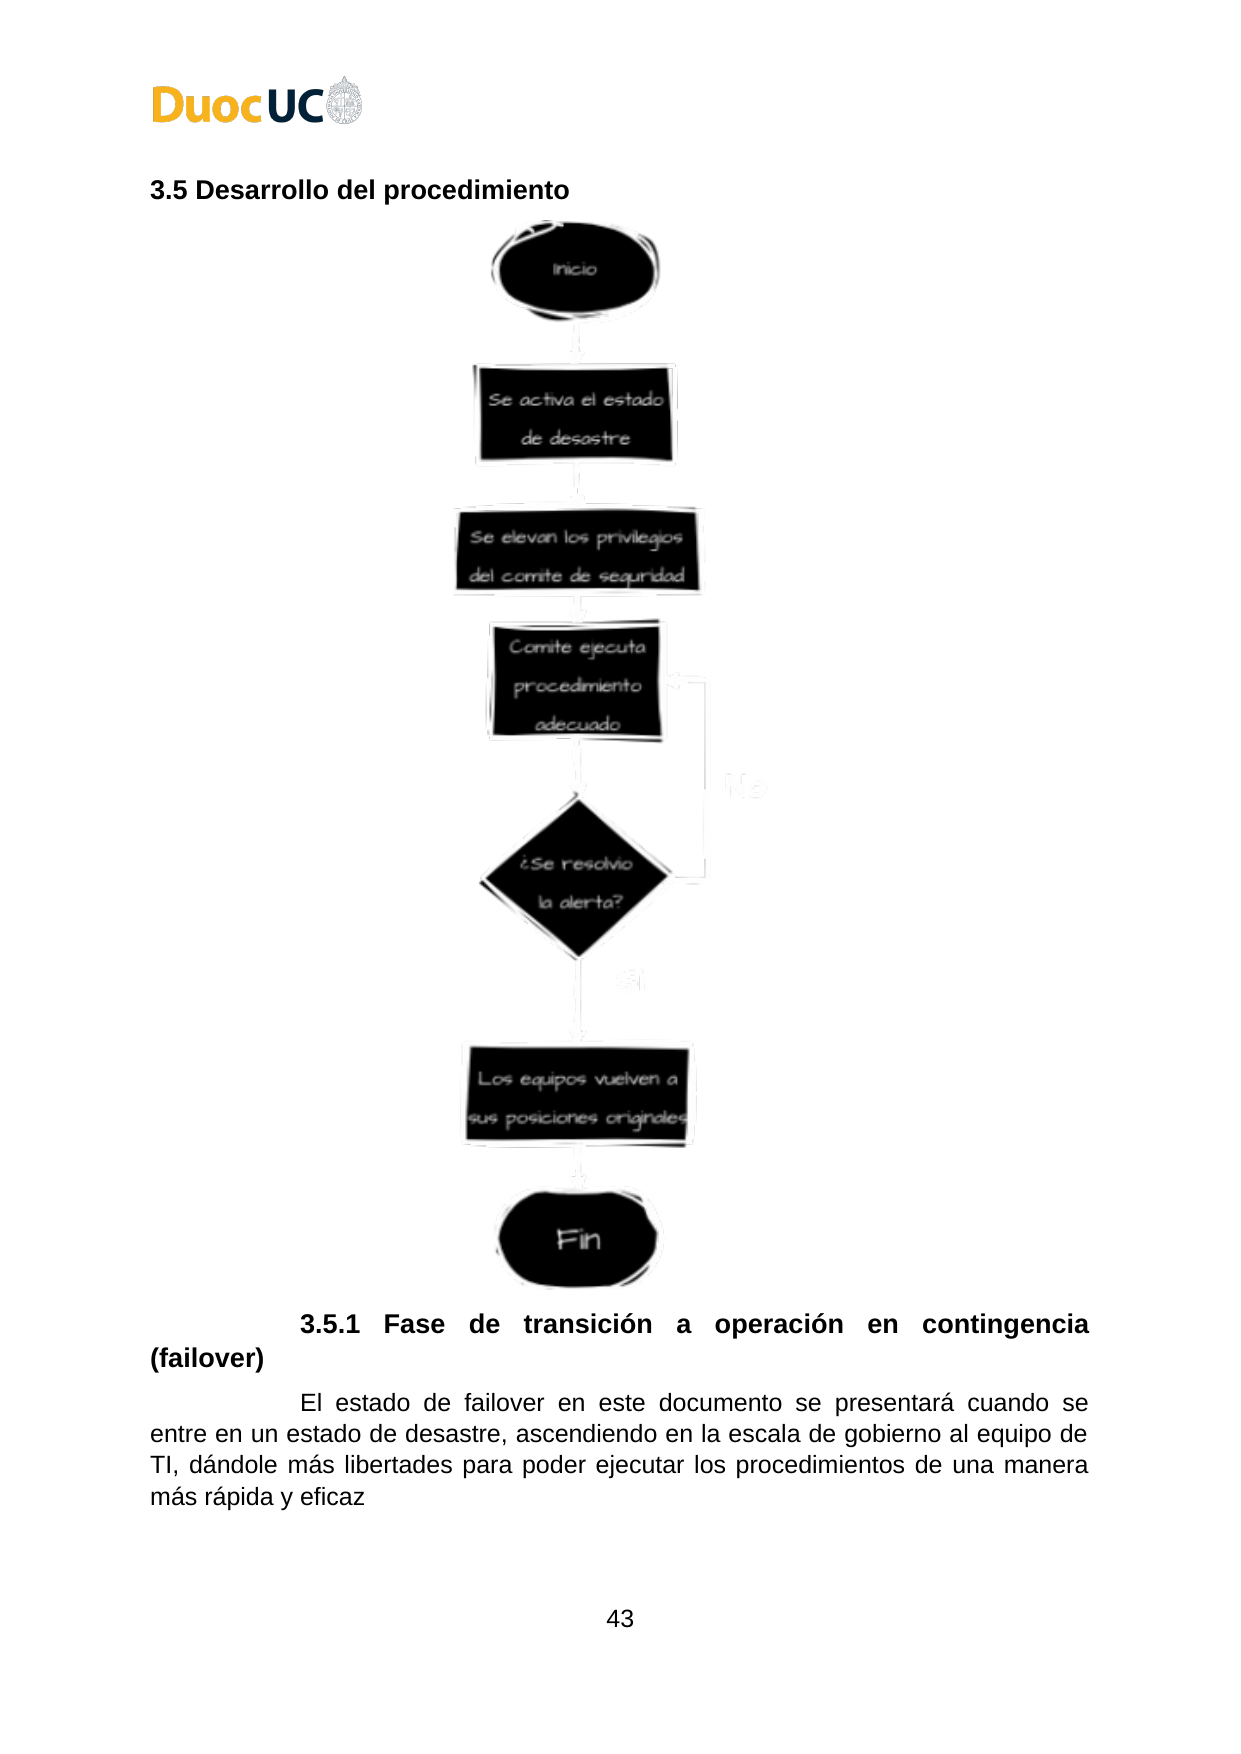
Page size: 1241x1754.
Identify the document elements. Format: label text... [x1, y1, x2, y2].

picture [150, 73, 364, 127]
subtitle 3.5 Desarrollo del procedimiento [150, 174, 1090, 205]
picture [452, 220, 788, 1290]
subtitle 3.5.1 Fase de transición a operación en contingencia (failover) [150, 1308, 1090, 1373]
text El estado de failover en este documento se presentará cuando se entre en un estado de desastre, ascendiendo en la escala de gobierno al equipo de TI, dándole más libertades para poder ejecutar los procedimientos de una manera más rápida y eficaz [150, 1388, 1090, 1510]
